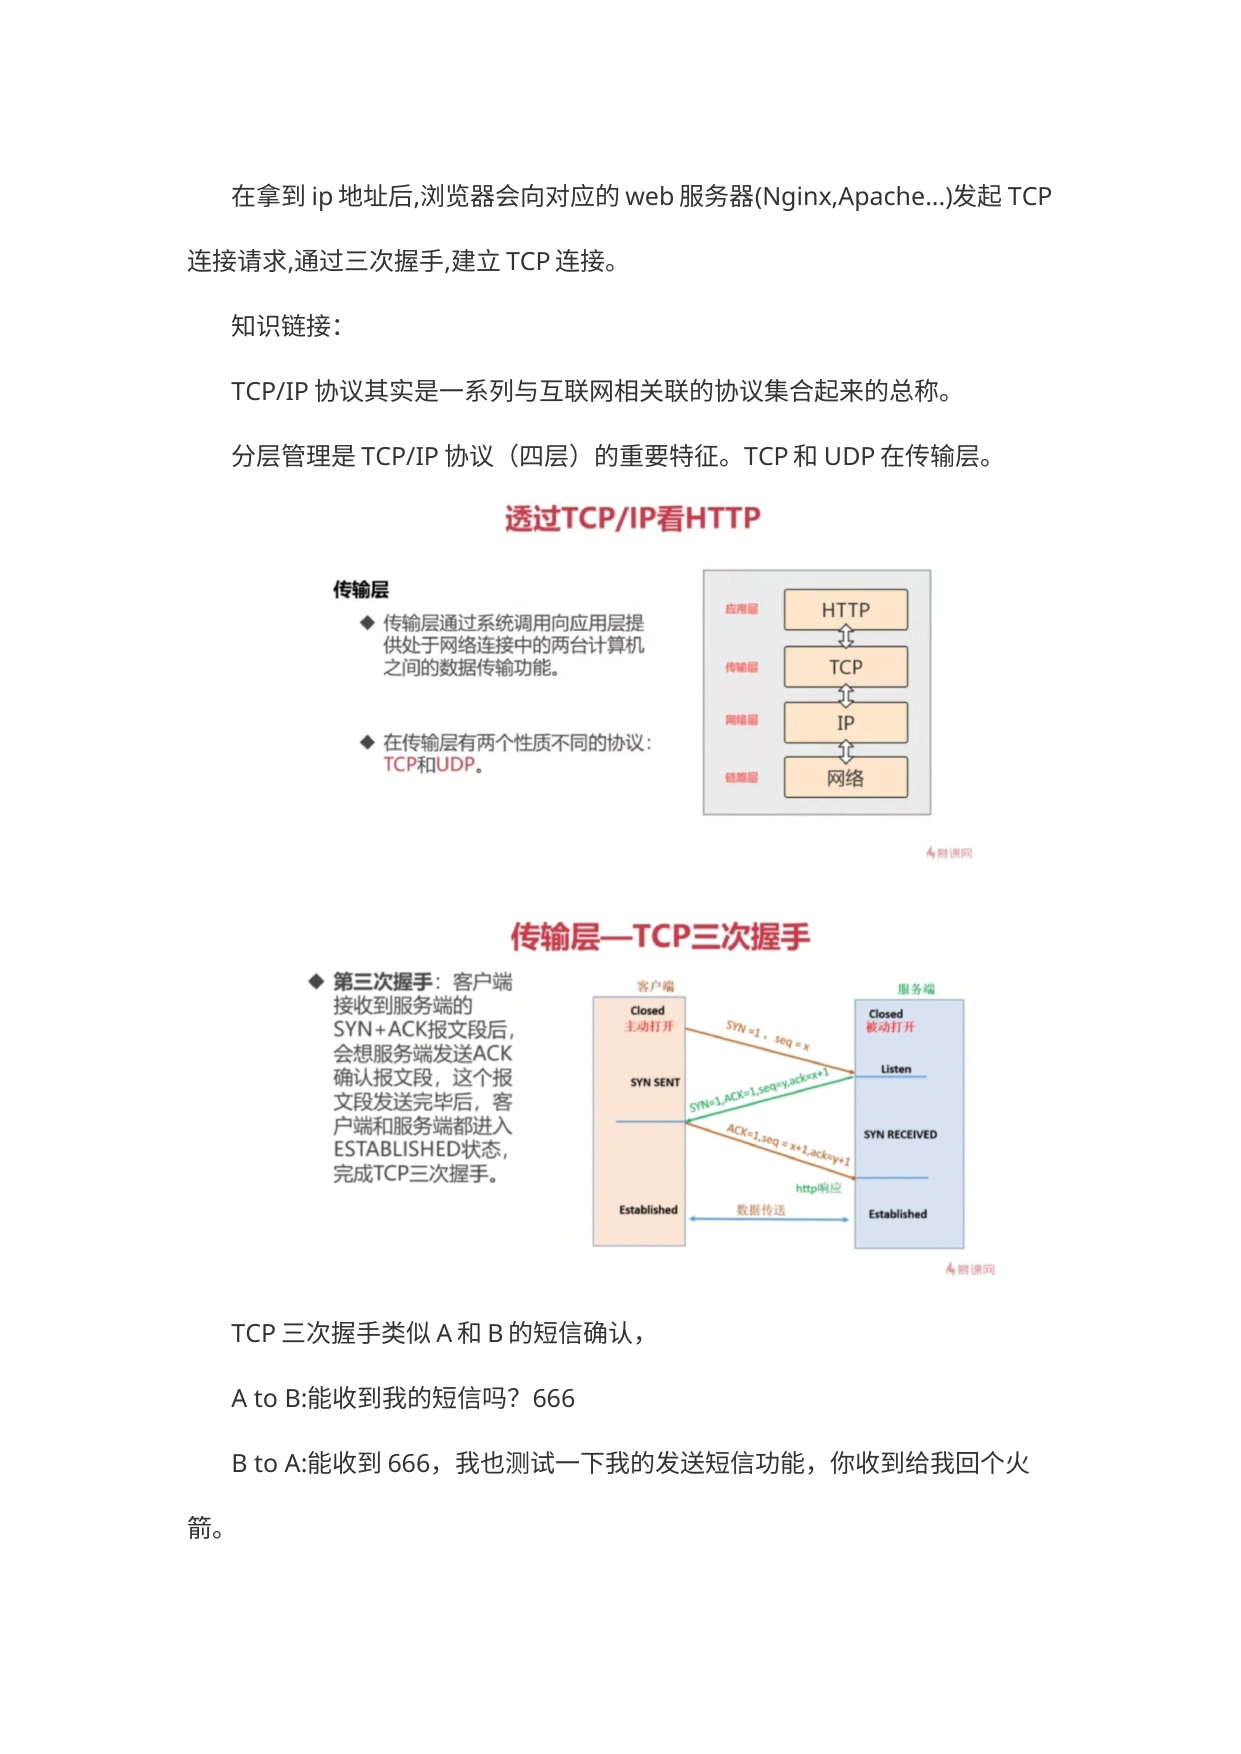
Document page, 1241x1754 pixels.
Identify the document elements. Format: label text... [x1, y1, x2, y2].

text TCP三次握手类似A和B的短信确认， [187, 1299, 1053, 1364]
text 分层管理是TCP/IP协议（四层）的重要特征。TCP和UDP在传输层。 [187, 422, 1053, 487]
text B to A:能收到666，我也测试一下我的发送短信功能，你收到给我回个火箭。 [187, 1429, 1053, 1559]
picture [308, 487, 975, 861]
text TCP/IP协议其实是一系列与互联网相关联的协议集合起来的总称。 [187, 357, 1053, 422]
text 知识链接： [187, 292, 1053, 357]
picture [285, 877, 999, 1278]
text A to B:能收到我的短信吗？666 [187, 1364, 1053, 1429]
text 在拿到ip地址后,浏览器会向对应的web服务器(Nginx,Apache...)发起TCP连接请求,通过三次握手,建立TCP连接。 [187, 162, 1053, 292]
